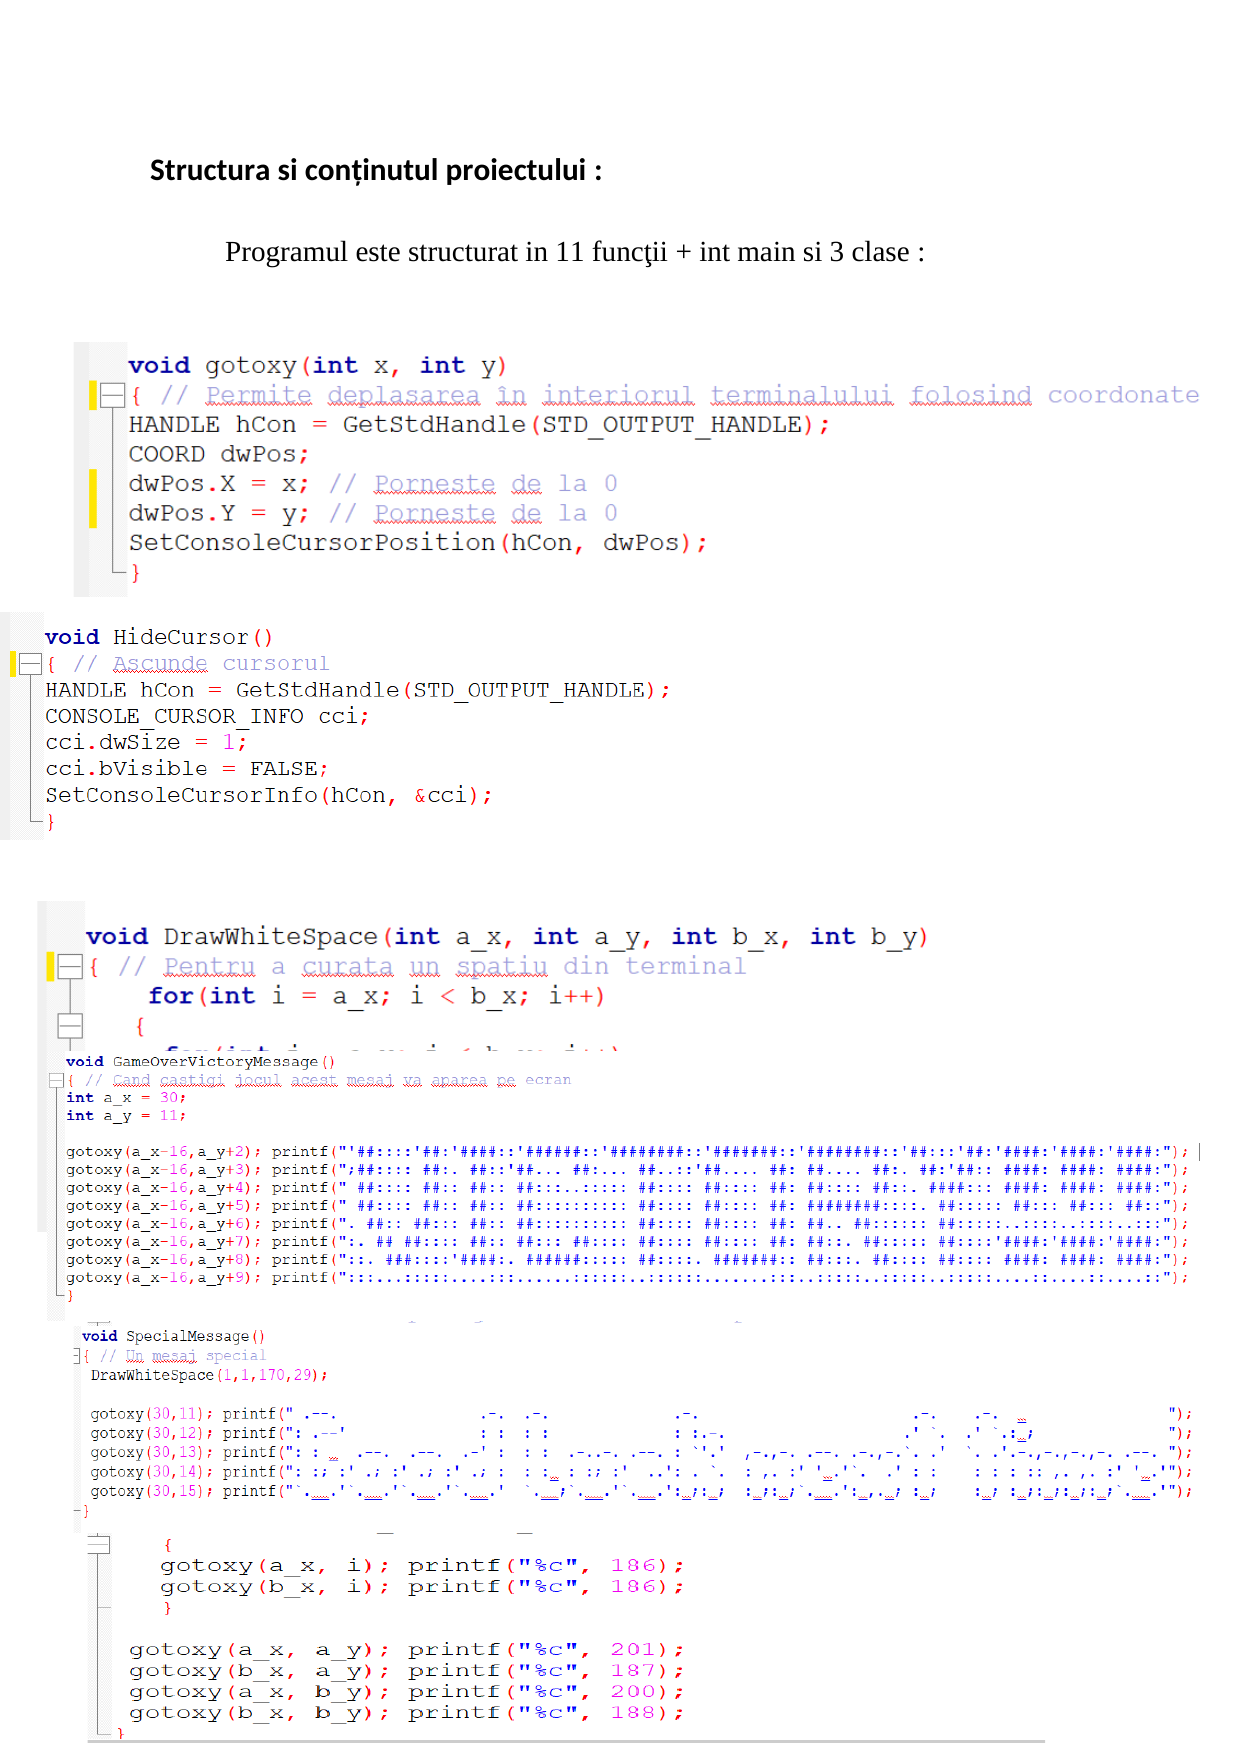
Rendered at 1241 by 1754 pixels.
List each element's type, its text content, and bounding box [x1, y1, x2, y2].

picture [37, 901, 1240, 1743]
picture [73, 342, 1236, 597]
text Programul este structurat in 11 funcţii + int main si 3 clase : [150, 234, 1090, 267]
picture [0, 612, 1241, 840]
text Structura si conținutul proiectului : [150, 150, 1090, 188]
